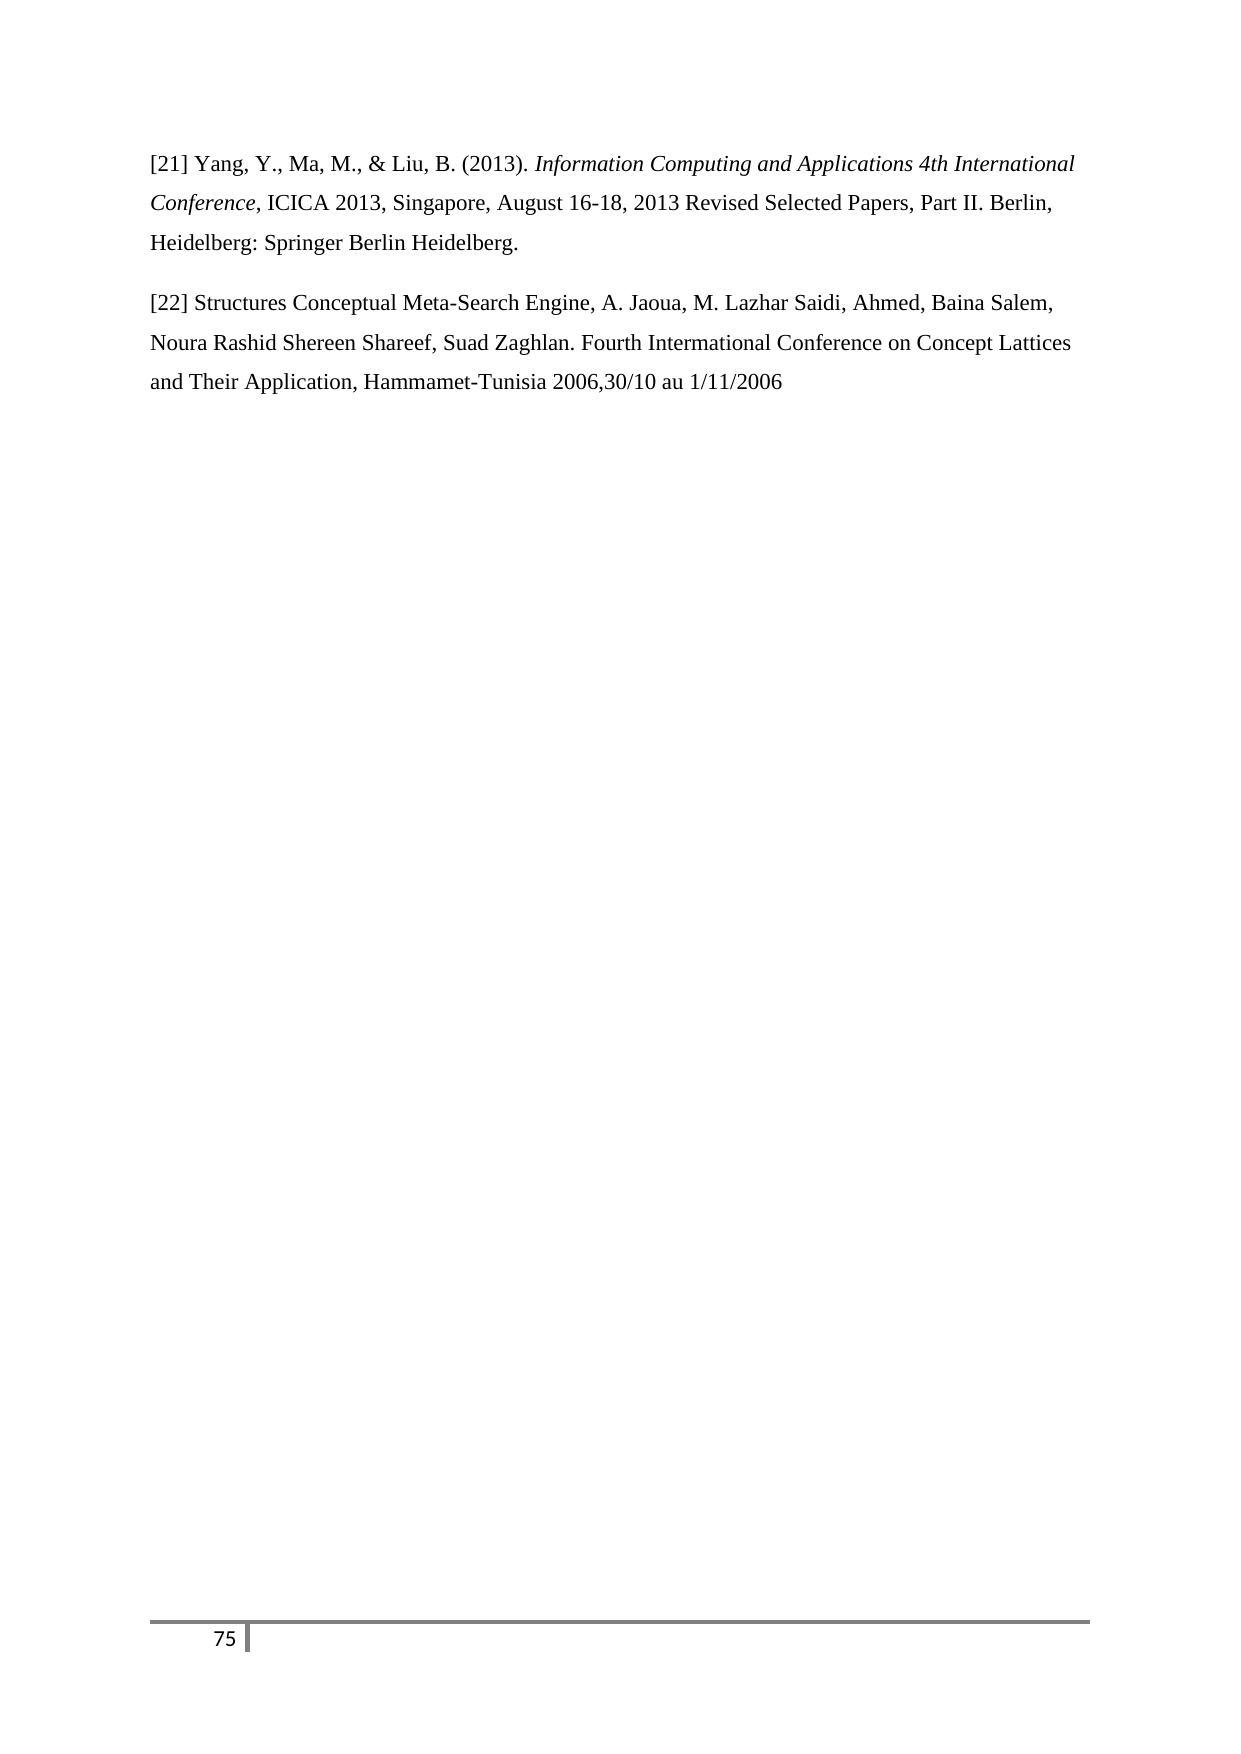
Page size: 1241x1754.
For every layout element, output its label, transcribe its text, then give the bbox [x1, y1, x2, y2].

text [21] Yang, Y., Ma, M., & Liu, B. (2013). Information Computing and Applications 4th International Conference, ICICA 2013, Singapore, August 16-18, 2013 Revised Selected Papers, Part II. Berlin, Heidelberg: Springer Berlin Heidelberg. [150, 150, 1090, 255]
text [22] Structures Conceptual Meta-Search Engine, A. Jaoua, M. Lazhar Saidi, Ahmed, Baina Salem, Noura Rashid Shereen Shareef, Suad Zaghlan. Fourth Intermational Conference on Concept Lattices and Their Application, Hammamet-Tunisia 2006,30/10 au 1/11/2006 [150, 289, 1090, 394]
